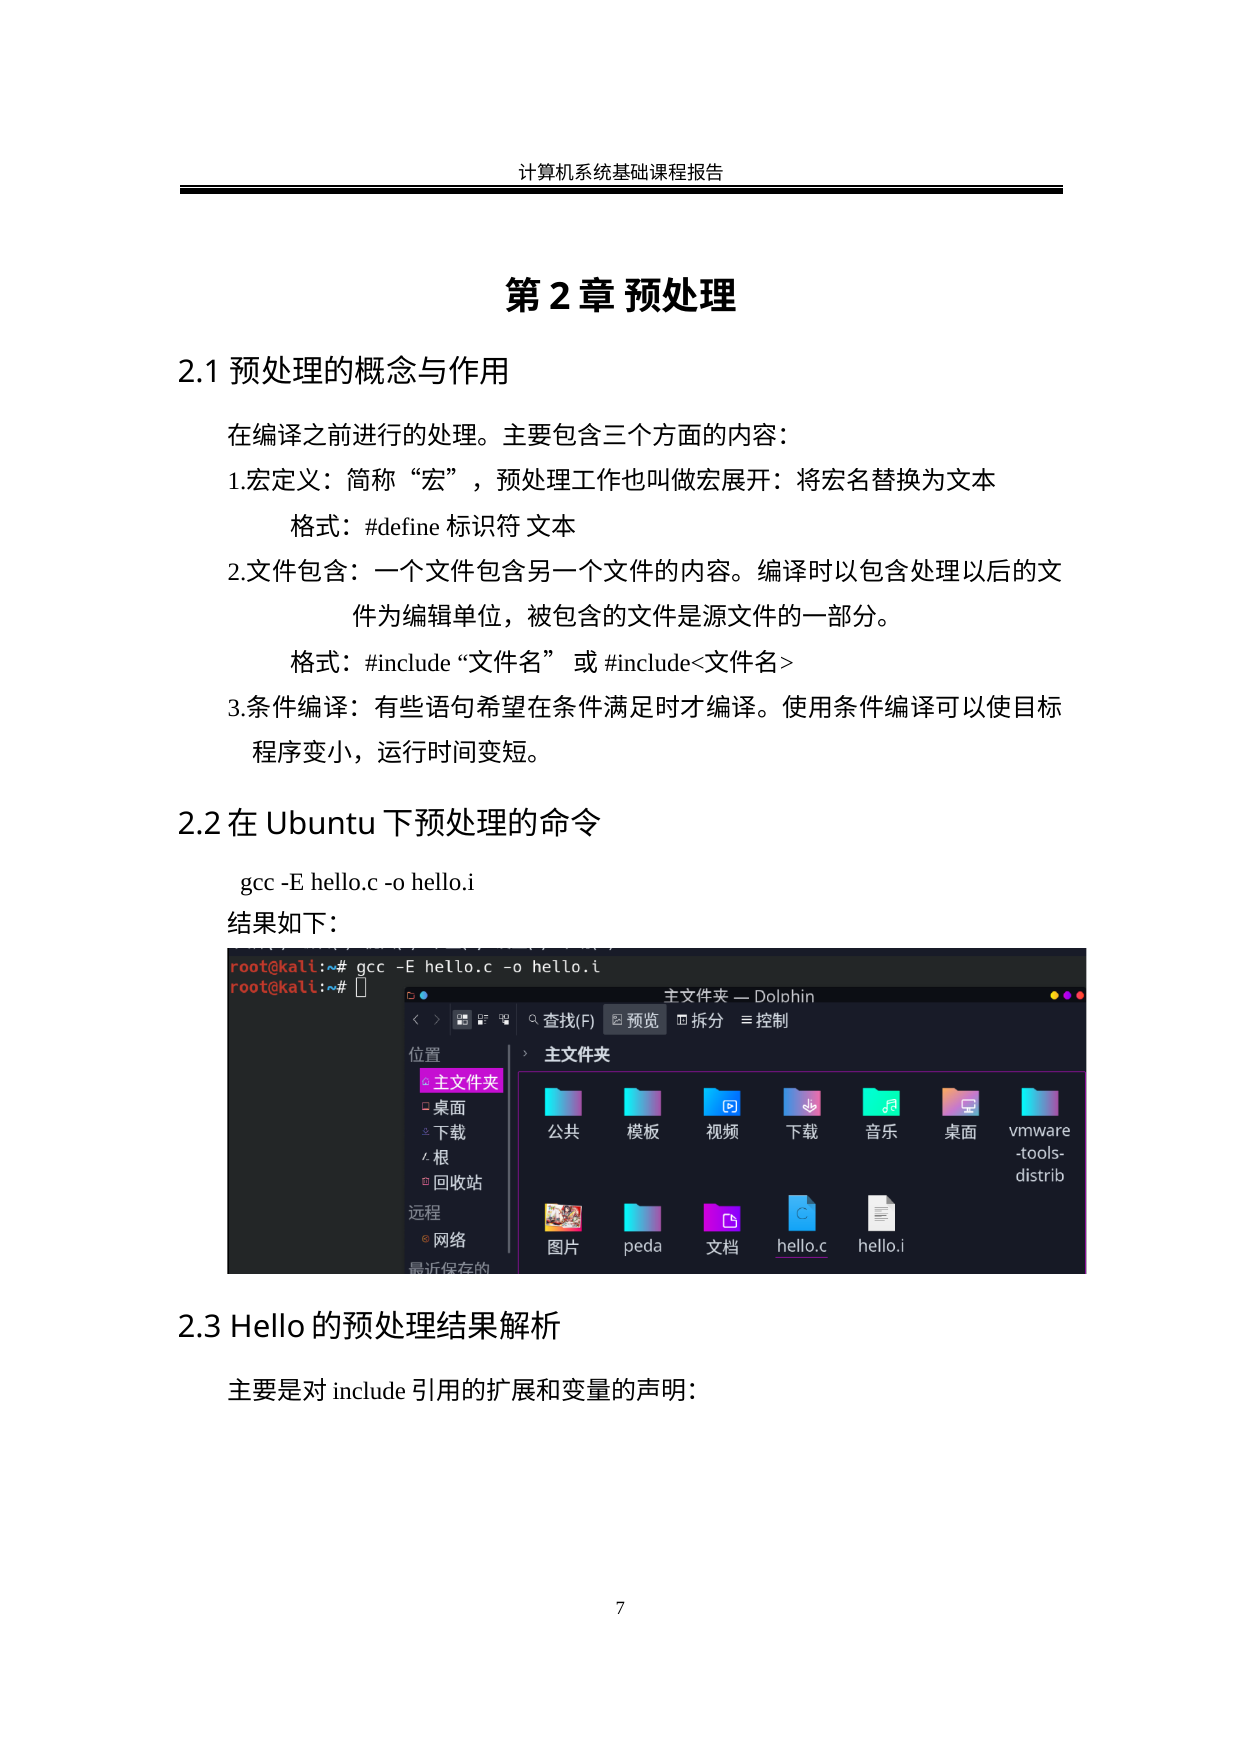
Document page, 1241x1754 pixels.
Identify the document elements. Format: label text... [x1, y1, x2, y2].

text 结果如下： [177, 903, 1063, 940]
subtitle 2.3 Hello的预处理结果解析 [177, 1306, 1063, 1346]
picture [227, 948, 1087, 1274]
text 格式：#define 标识符 文本 [177, 506, 1063, 542]
text 在编译之前进行的处理。主要包含三个方面的内容： [177, 415, 1063, 452]
text 格式：#include “文件名” 或 #include<文件名> [177, 642, 1063, 678]
subtitle 2.1 预处理的概念与作用 [177, 351, 1063, 390]
text 1.宏定义：简称“宏”，预处理工作也叫做宏展开：将宏名替换为文本 [177, 461, 1063, 497]
text 2.文件包含：一个文件包含另一个文件的内容。编译时以包含处理以后的文件为编辑单位，被包含的文件是源文件的一部分。 [227, 551, 1063, 633]
text 3.条件编译：有些语句希望在条件满足时才编译。使用条件编译可以使目标程序变小，运行时间变短。 [227, 687, 1063, 769]
subtitle 第2章 预处理 [177, 242, 1063, 326]
text gcc -E hello.c -o hello.i [177, 867, 1063, 896]
text 主要是对include引用的扩展和变量的声明： [177, 1371, 1063, 1407]
subtitle 2.2在Ubuntu下预处理的命令 [177, 803, 1063, 842]
